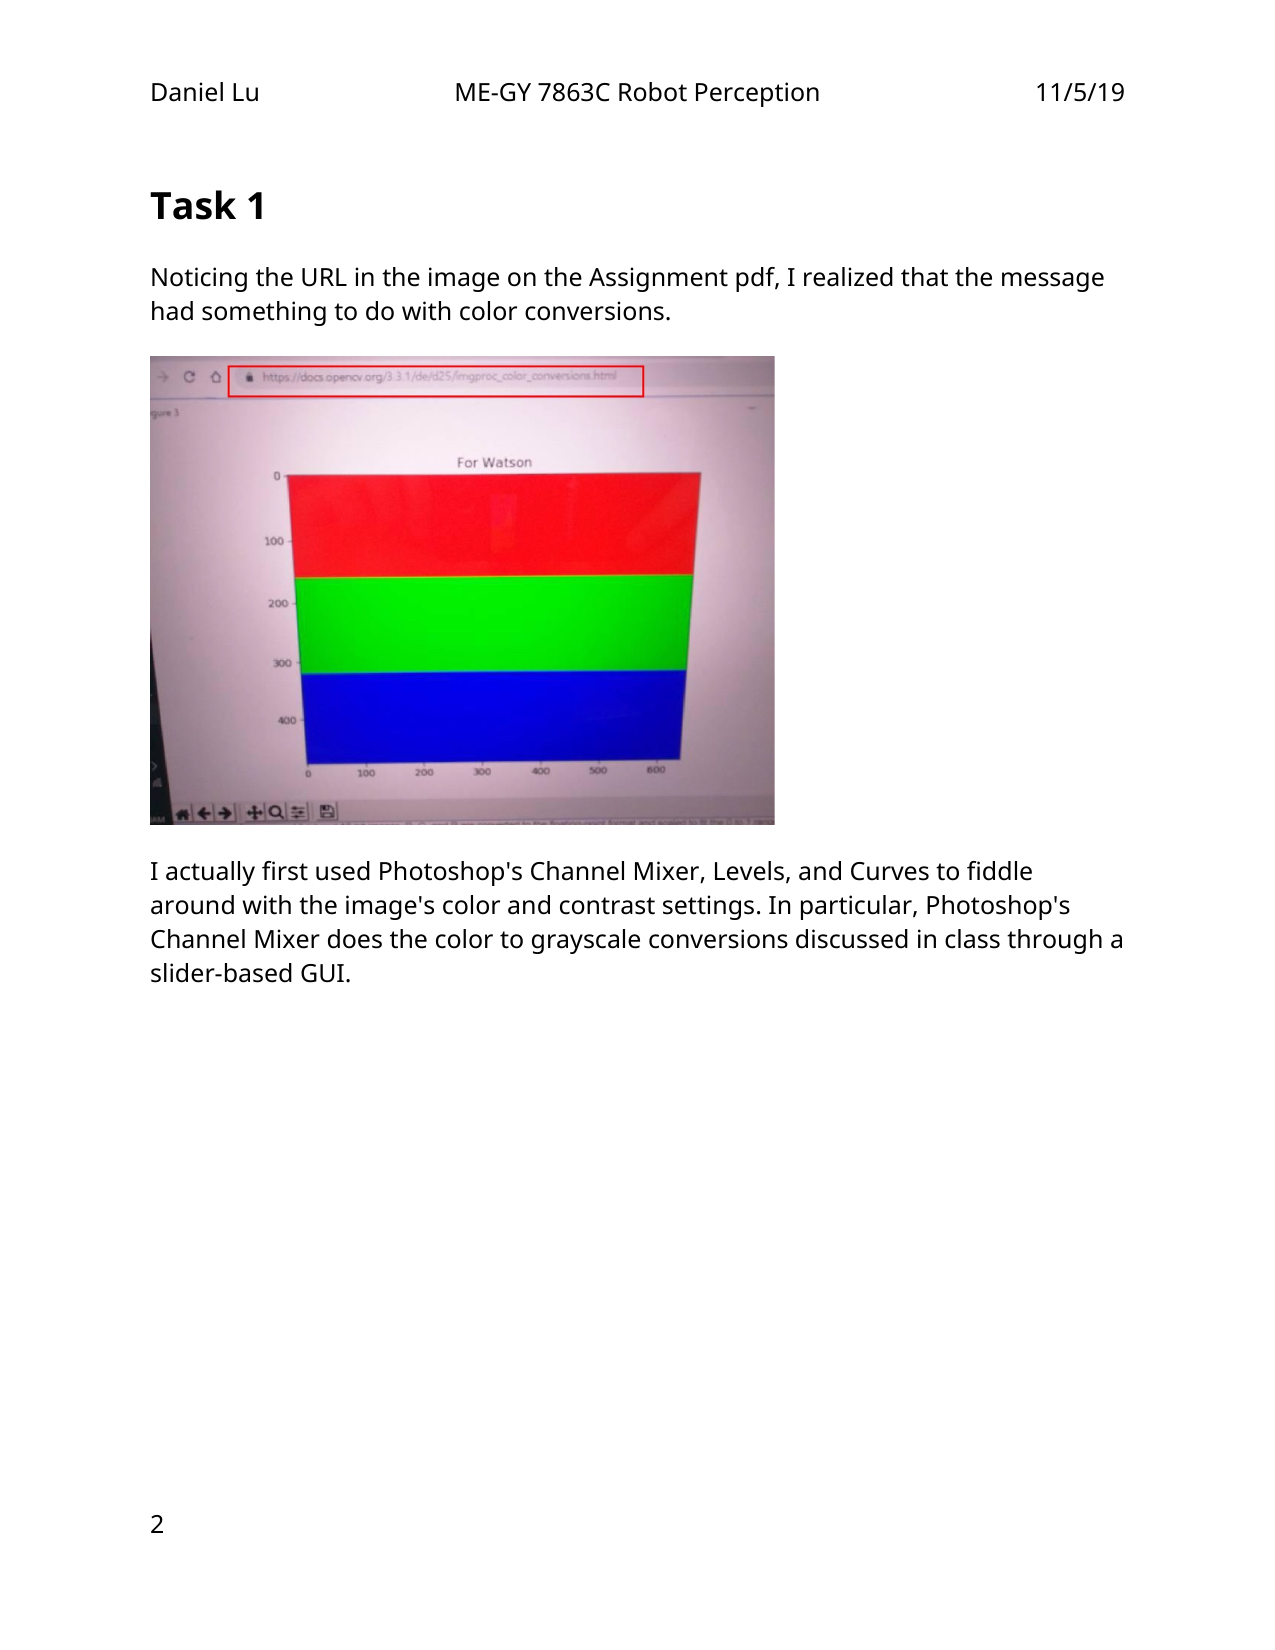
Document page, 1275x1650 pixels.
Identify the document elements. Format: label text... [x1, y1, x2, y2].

text I actually first used Photoshop's Channel Mixer, Levels, and Curves to fiddle around with the image's color and contrast settings. In particular, Photoshop's Channel Mixer does the color to grayscale conversions discussed in class through a slider-based GUI. [150, 854, 1125, 990]
text Noticing the URL in the image on the Assignment pdf, I realized that the message had something to do with color conversions. [150, 259, 1125, 327]
picture [150, 356, 775, 825]
subtitle Task 1 [150, 179, 1125, 230]
